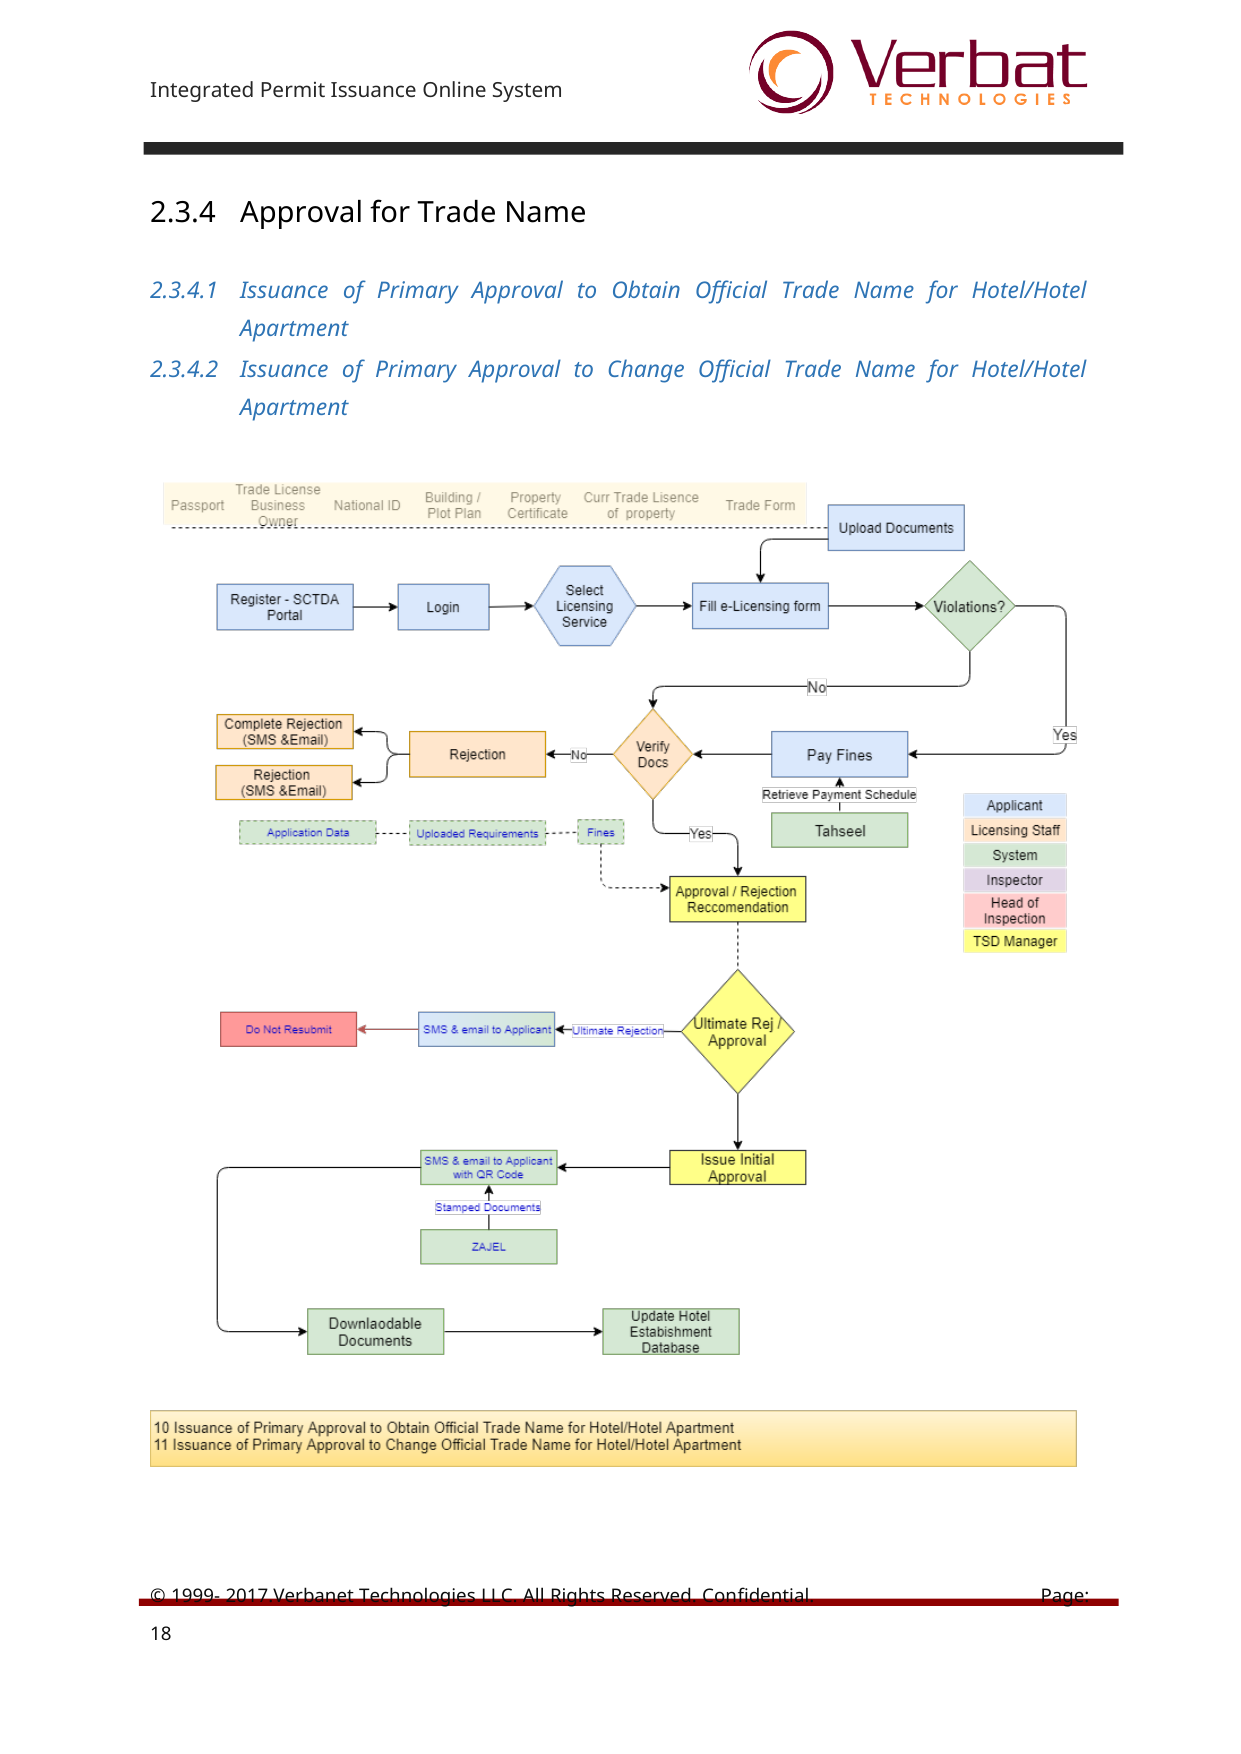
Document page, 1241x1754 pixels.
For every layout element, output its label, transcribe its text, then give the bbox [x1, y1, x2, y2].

picture [745, 26, 1089, 114]
picture [150, 482, 1078, 1467]
subtitle Approval for Trade Name [150, 192, 1090, 231]
subtitle Issuance of Primary Approval to Obtain Official Trade Name for Hotel/Hotel Apartment [150, 269, 1090, 344]
subtitle Issuance of Primary Approval to Change Official Trade Name for Hotel/Hotel Apartment [150, 348, 1090, 423]
